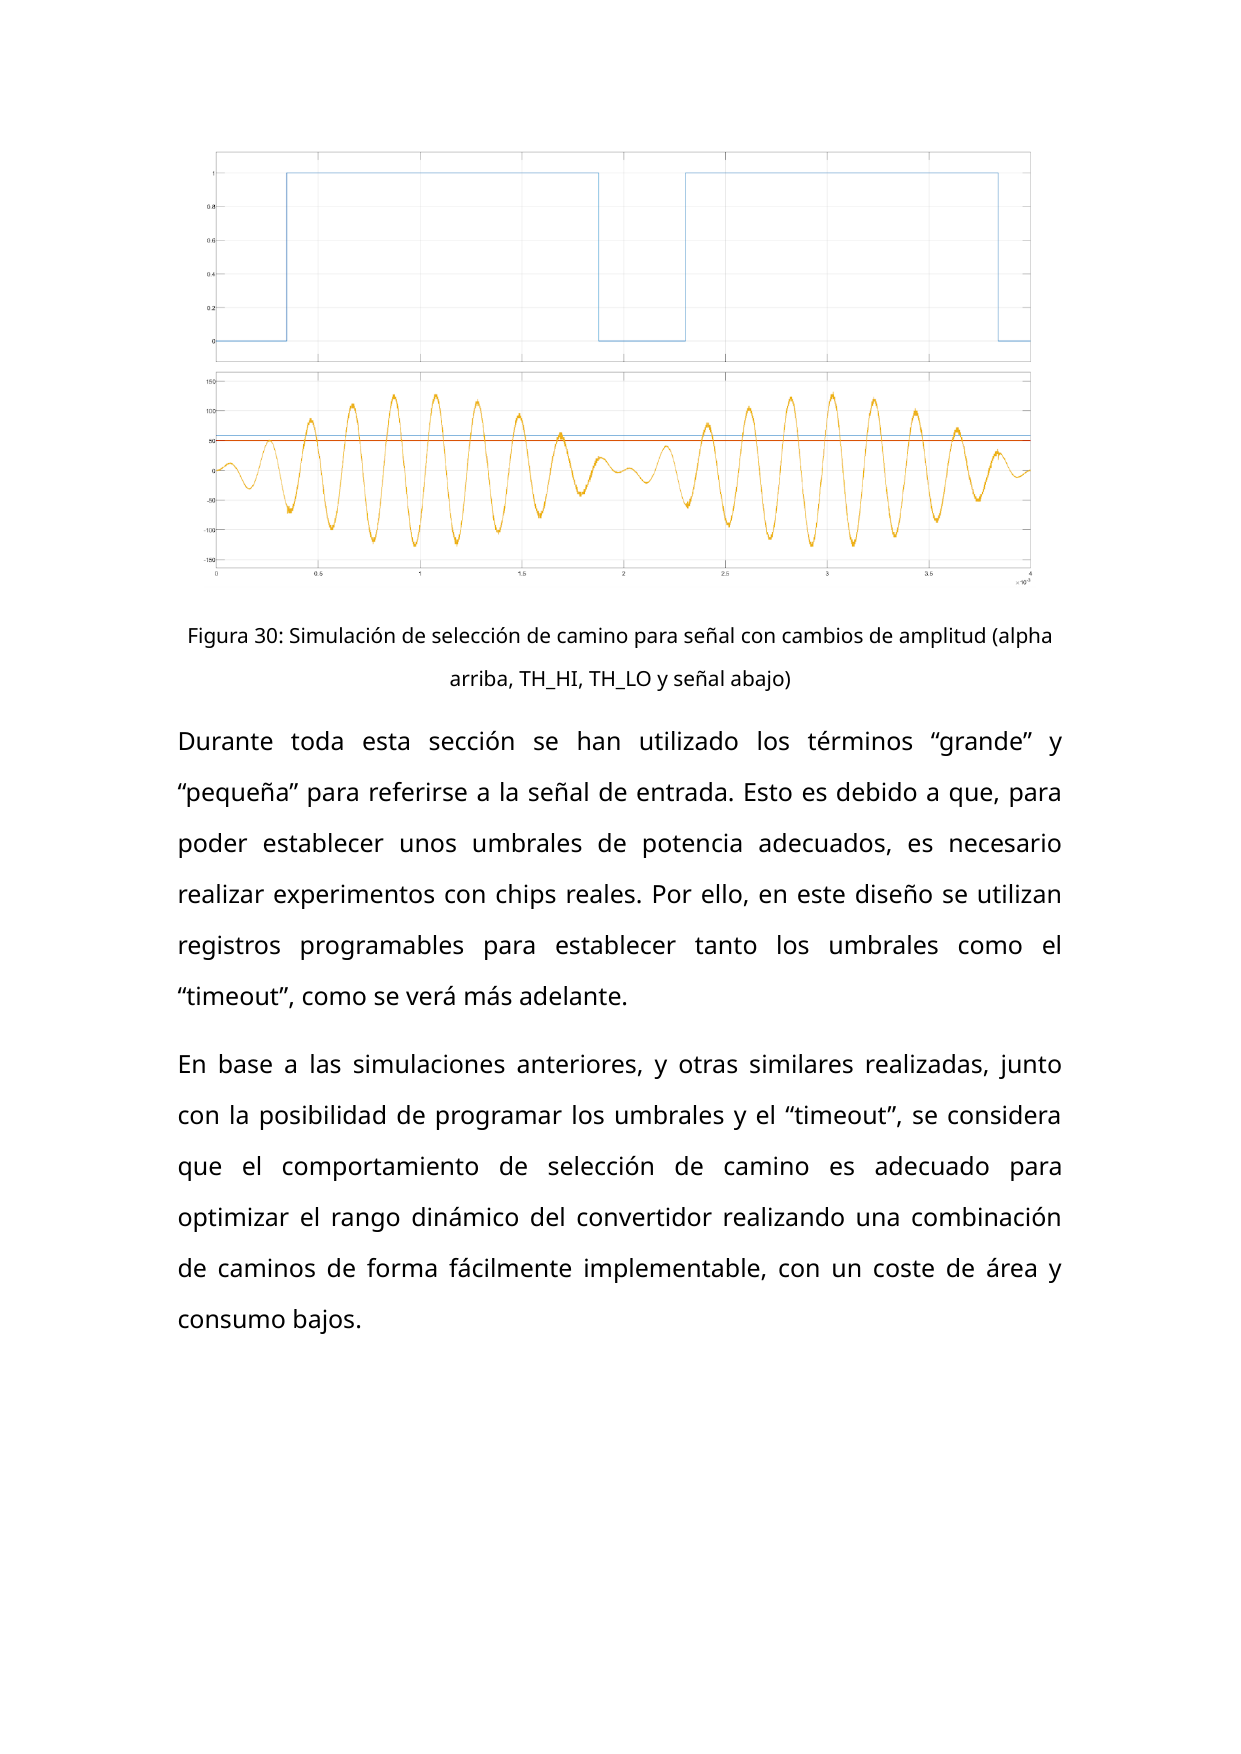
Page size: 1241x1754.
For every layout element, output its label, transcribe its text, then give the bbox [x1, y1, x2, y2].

picture [203, 147, 1037, 588]
text En base a las simulaciones anteriores, y otras similares realizadas, junto con la posibilidad de programar los umbrales y el “timeout”, se considera que el comportamiento de selección de camino es adecuado para optimizar el rango dinámico del convertidor realizando una combinación de caminos de forma fácilmente implementable, con un coste de área y consumo bajos. [177, 1046, 1063, 1336]
text Figura 30: Simulación de selección de camino para señal con cambios de amplitud (alpha arriba, TH_HI, TH_LO y señal abajo) [177, 622, 1063, 693]
text Durante toda esta sección se han utilizado los términos “grande” y “pequeña” para referirse a la señal de entrada. Esto es debido a que, para poder establecer unos umbrales de potencia adecuados, es necesario realizar experimentos con chips reales. Por ello, en este diseño se utilizan registros programables para establecer tanto los umbrales como el “timeout”, como se verá más adelante. [177, 723, 1063, 1013]
